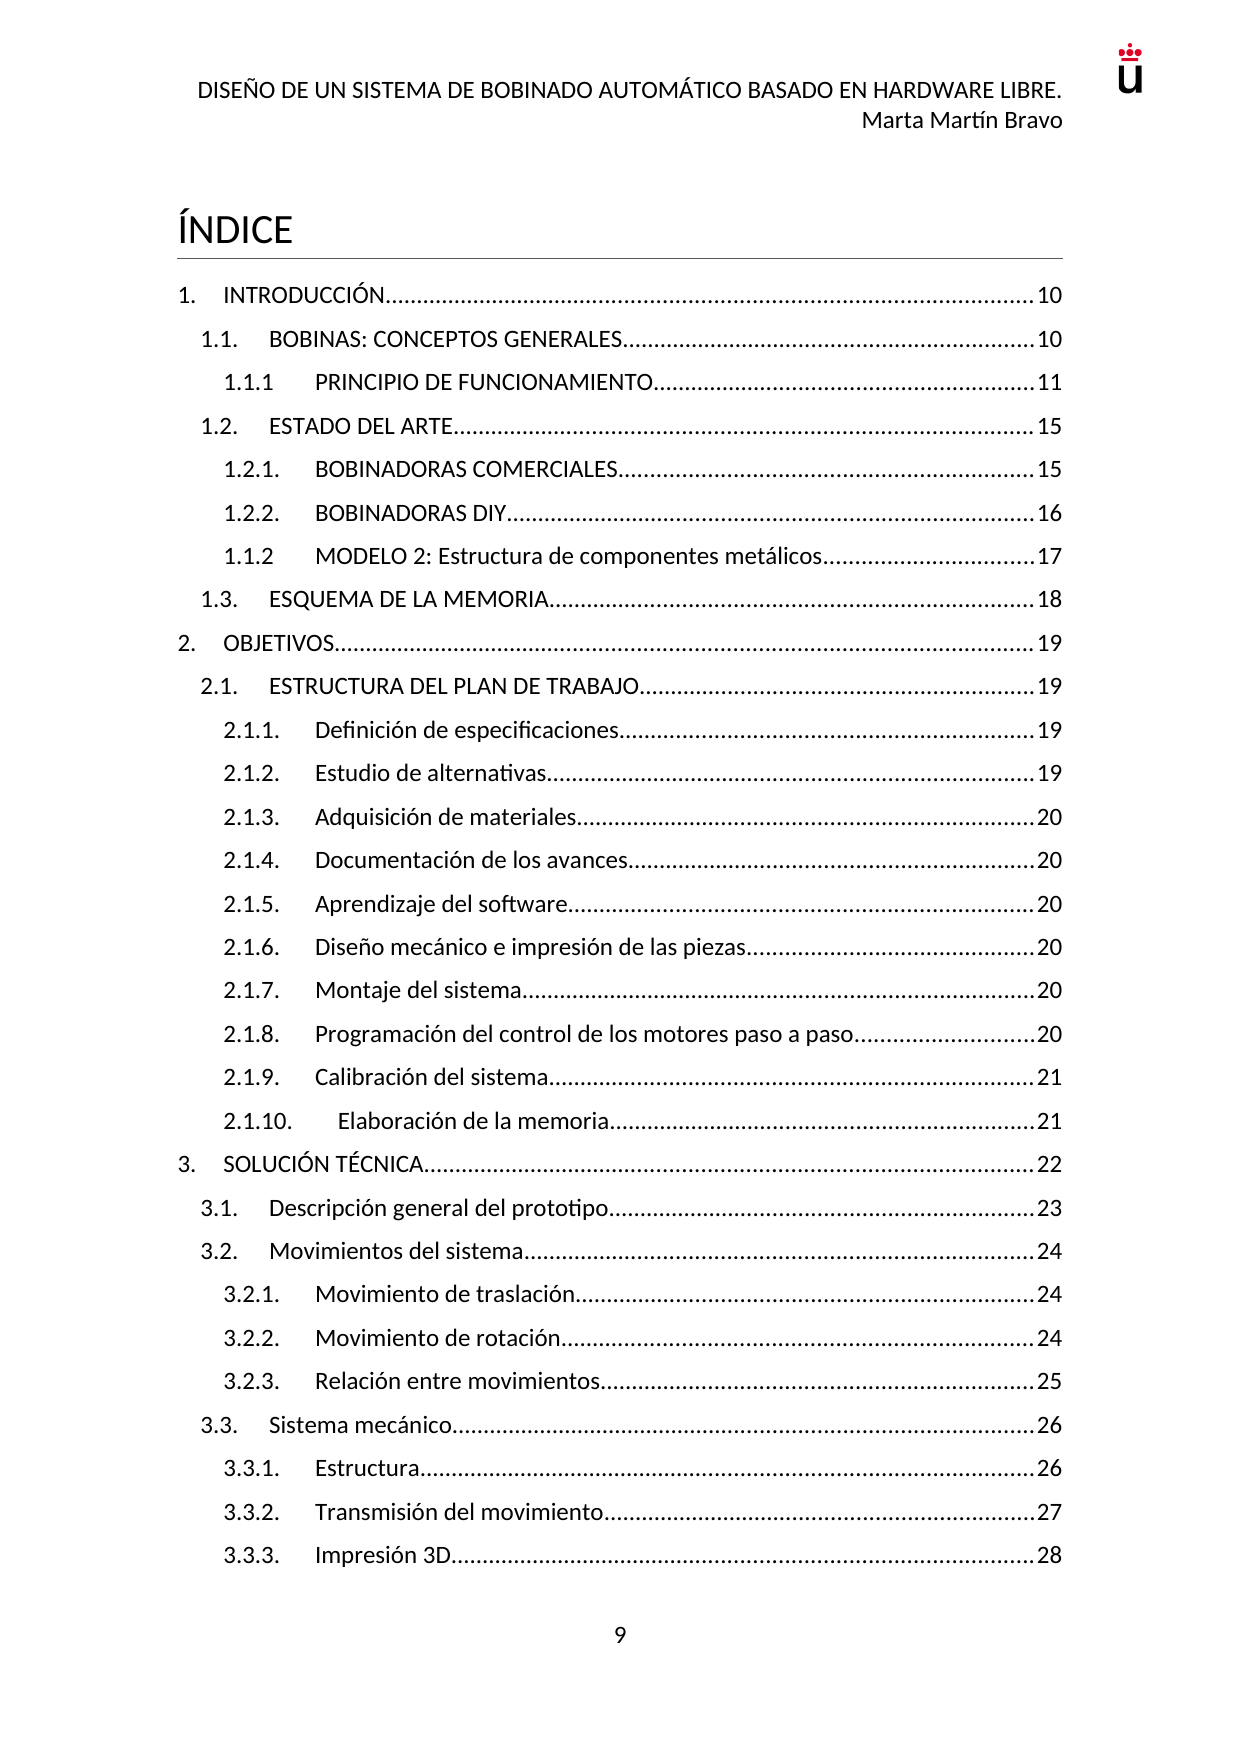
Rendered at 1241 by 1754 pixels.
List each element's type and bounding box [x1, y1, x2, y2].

picture [1118, 43, 1146, 95]
